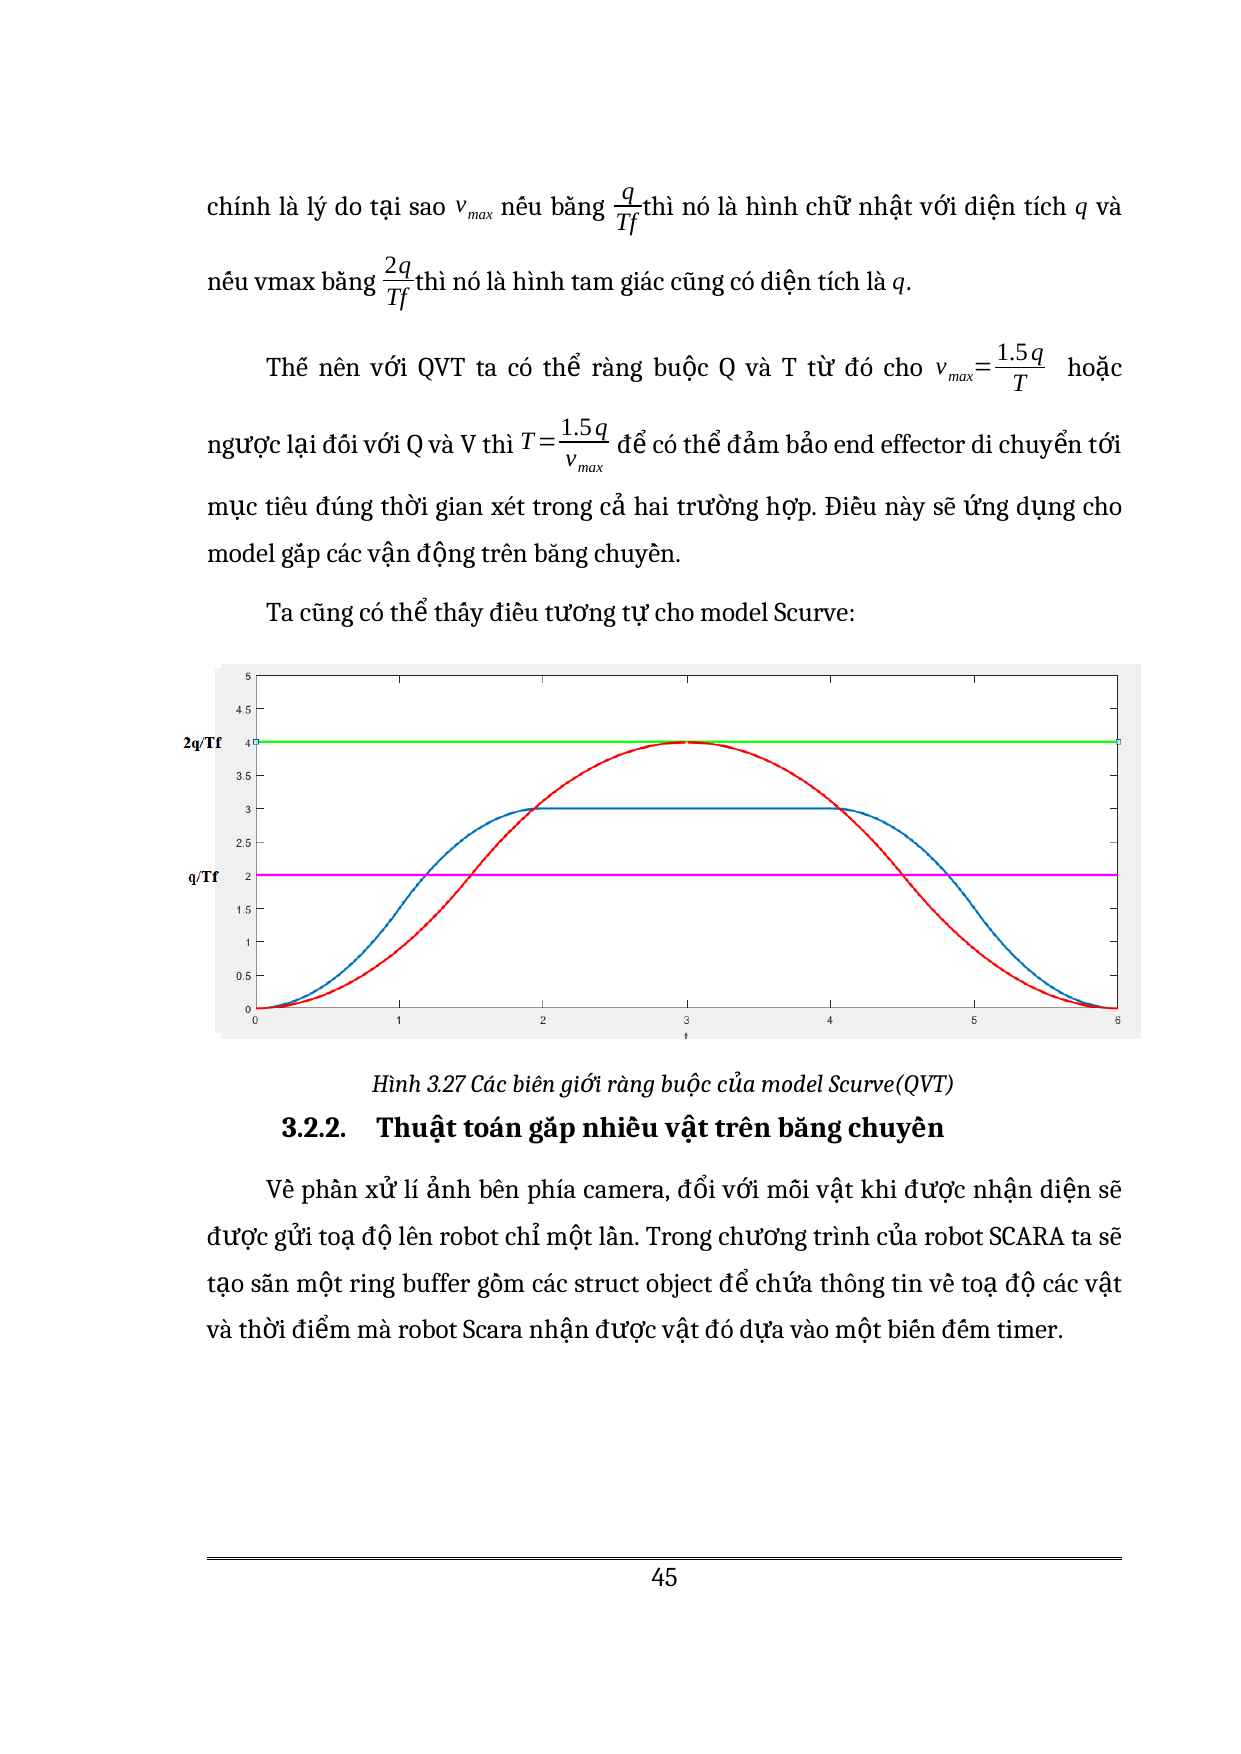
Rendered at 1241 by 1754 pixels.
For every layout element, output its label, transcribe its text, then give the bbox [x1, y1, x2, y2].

subtitle Thuật toán gắp nhiều vật trên băng chuyền [282, 1112, 1122, 1145]
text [207, 177, 1122, 311]
text Thế nên với QVT ta có thể ràng buộc Q và T từ đó cho hoặc ngược lại đối với Q và V thì để có thể đảm bảo end effector di chuyển tới mục tiêu đúng thời gian xét trong cả hai trường hợp. Điều này sẽ ứng dụng cho model gắp các vận động trên băng chuyền. [207, 339, 1122, 569]
text Về phần xử lí ảnh bên phía camera, đổi với mỗi vật khi được nhận diện sẽ được gửi toạ độ lên robot chỉ một lần. Trong chương trình của robot SCARA ta sẽ tạo sẵn một ring buffer gồm các struct object để chứa thông tin về toạ độ các vật và thời điểm mà robot Scara nhận được vật đó dựa vào một biến đếm timer. [207, 1174, 1122, 1346]
text Ta cũng có thể thấy điều tương tự cho model Scurve: [207, 597, 1122, 628]
picture [177, 656, 1147, 1043]
